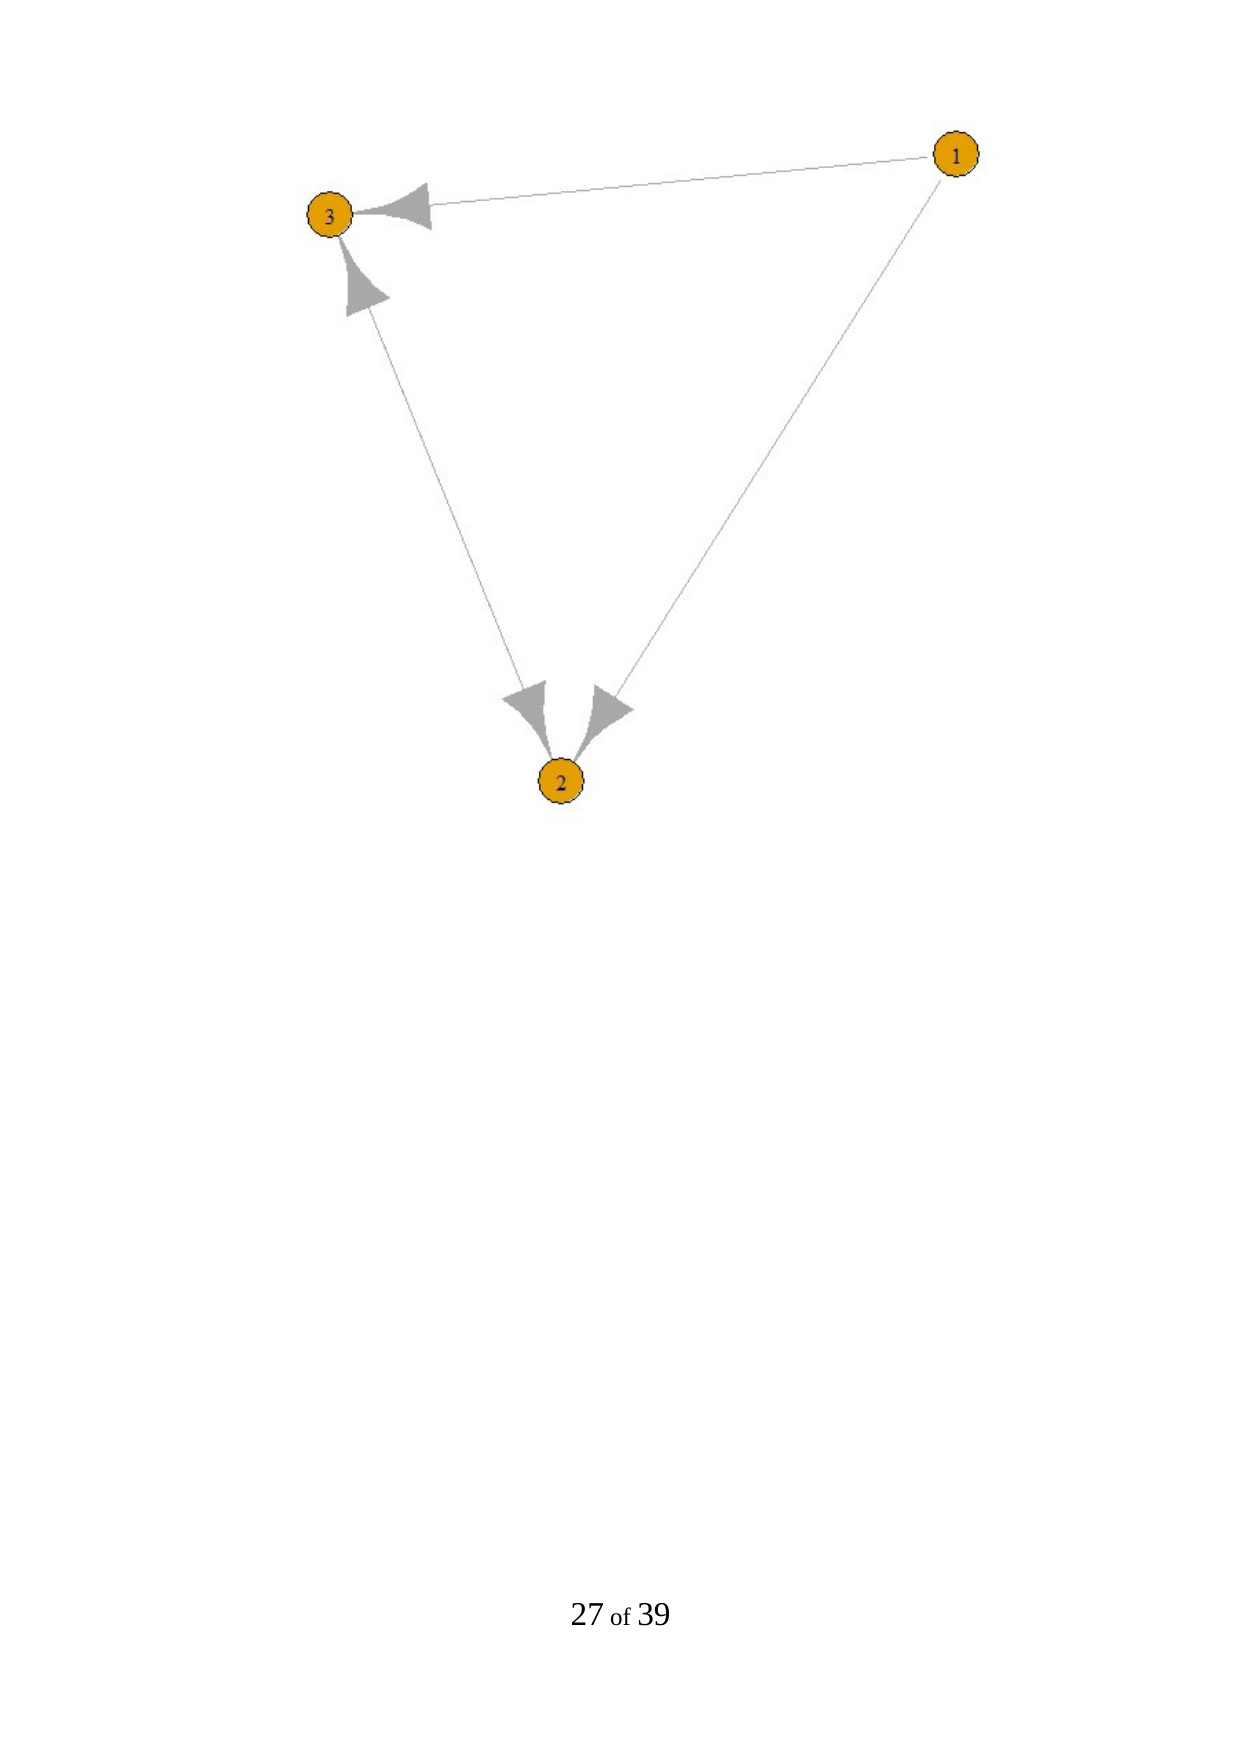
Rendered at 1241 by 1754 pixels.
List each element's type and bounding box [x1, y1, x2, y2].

picture [118, 118, 1123, 861]
